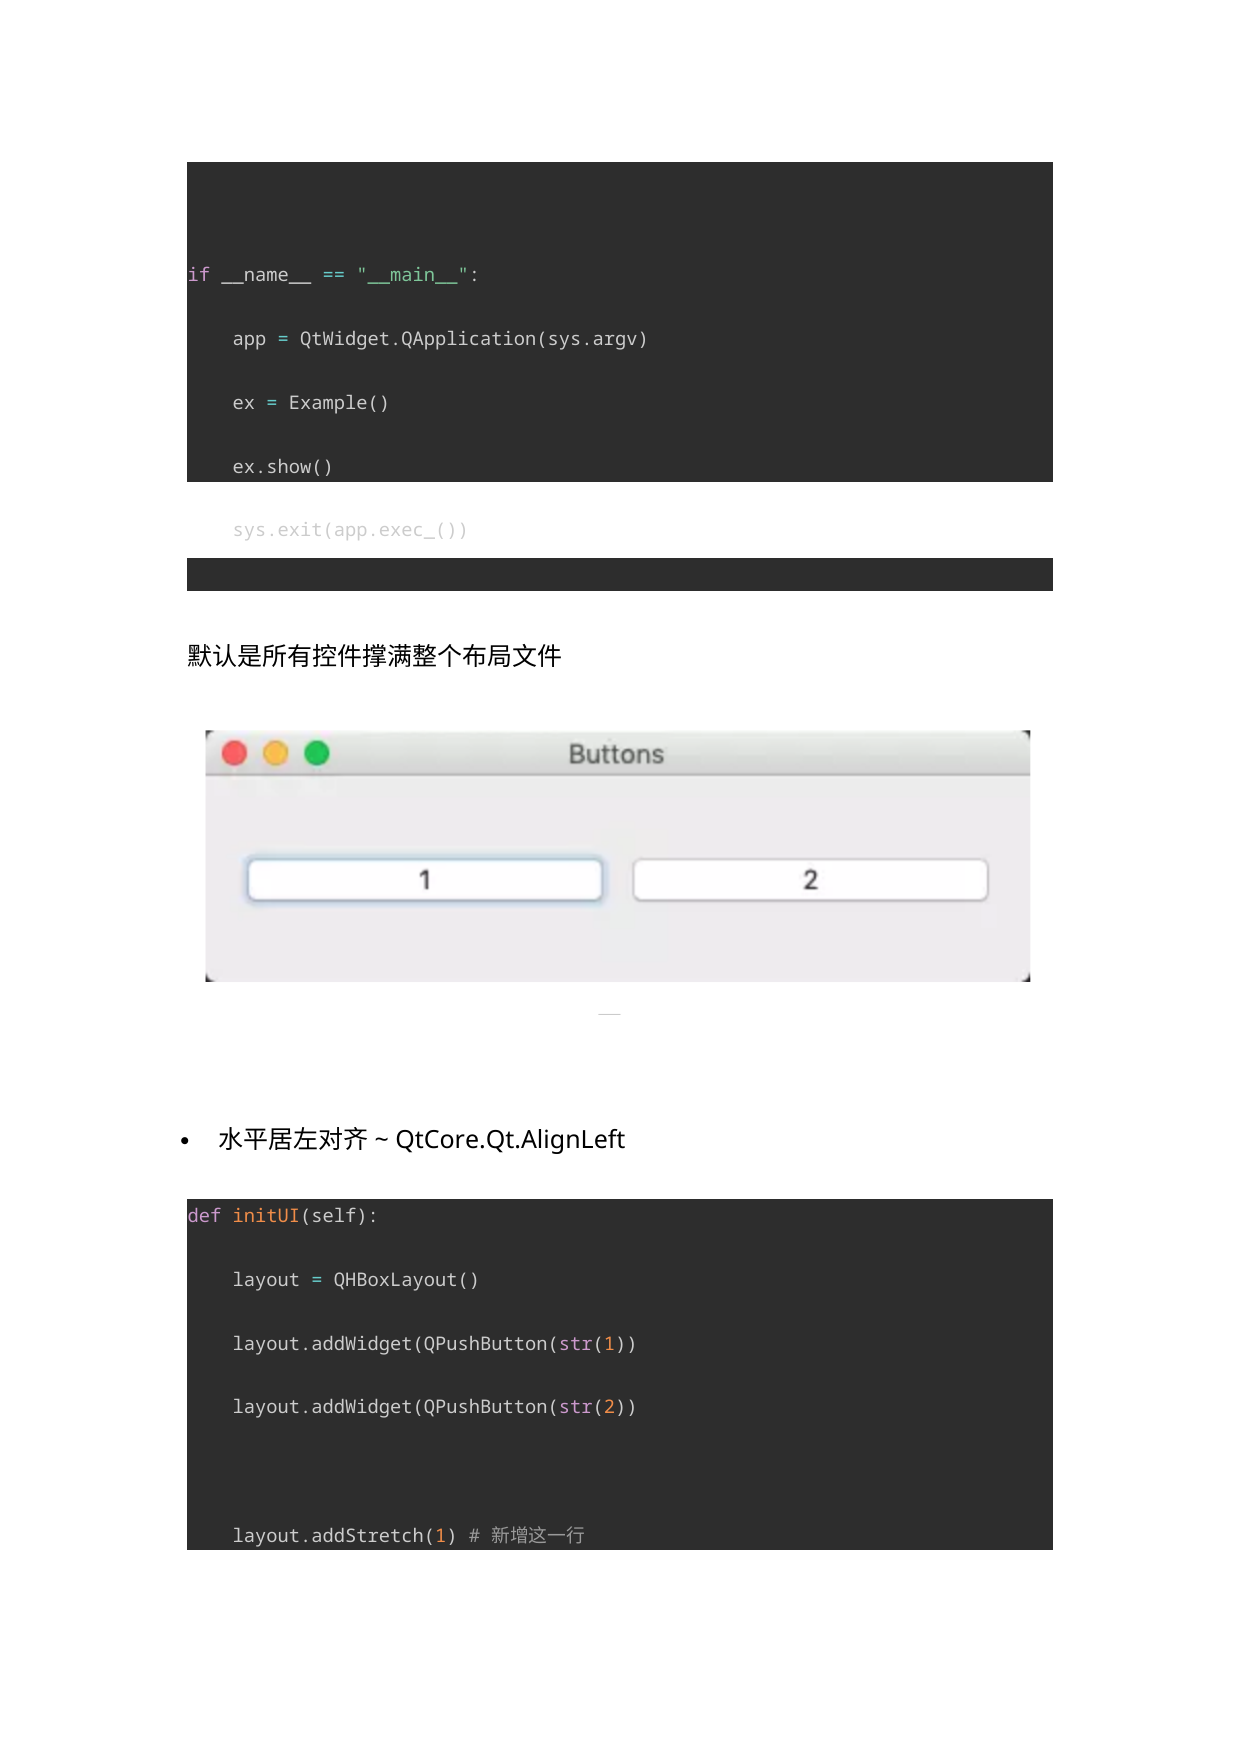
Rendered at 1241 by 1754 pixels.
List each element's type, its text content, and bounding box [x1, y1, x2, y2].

text sys.exit(app.exec_()) [187, 513, 1053, 546]
text layout.addWidget(QPushButton(str(1)) [187, 1327, 1053, 1359]
picture [187, 718, 1053, 1015]
text layout.addWidget(QPushButton(str(2)) [187, 1390, 1053, 1423]
text layout.addStretch(1) # 新增这一行 [187, 1518, 1053, 1550]
text if __name__ == "__main__": [187, 258, 1053, 291]
list 水平居左对齐 ~ QtCore.Qt.AlignLeft [181, 1105, 1053, 1170]
text def initUI(self): [187, 1199, 1053, 1232]
text app = QtWidget.QApplication(sys.argv) [187, 322, 1053, 354]
text 默认是所有控件撑满整个布局文件 [187, 622, 1053, 687]
text layout = QHBoxLayout() [187, 1263, 1053, 1295]
text ex = Example() [187, 386, 1053, 418]
text ex.show() [187, 449, 1053, 482]
